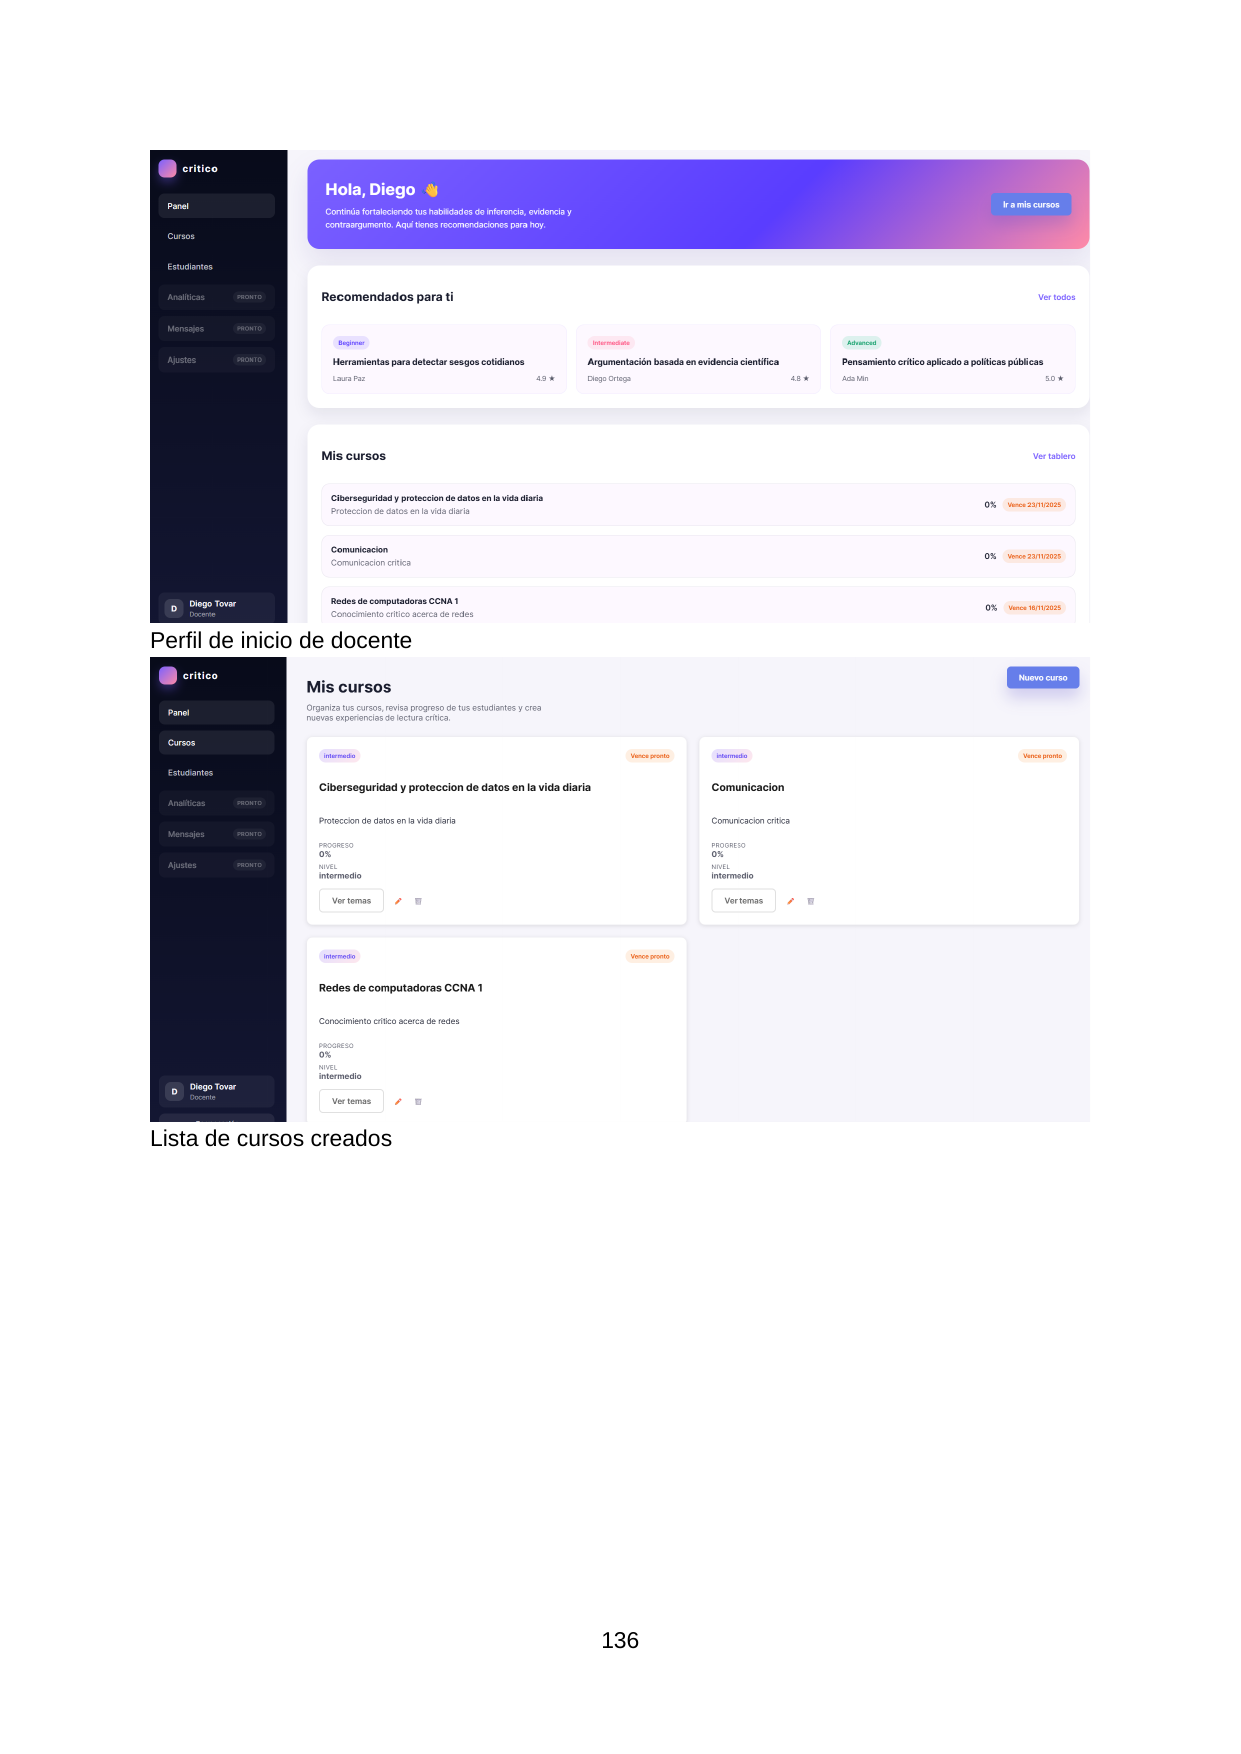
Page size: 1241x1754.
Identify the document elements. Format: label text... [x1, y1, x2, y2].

picture [150, 150, 1091, 623]
text Lista de cursos creados [150, 1125, 1090, 1152]
text Perfil de inicio de docente [150, 627, 1090, 653]
picture [150, 657, 1091, 1122]
